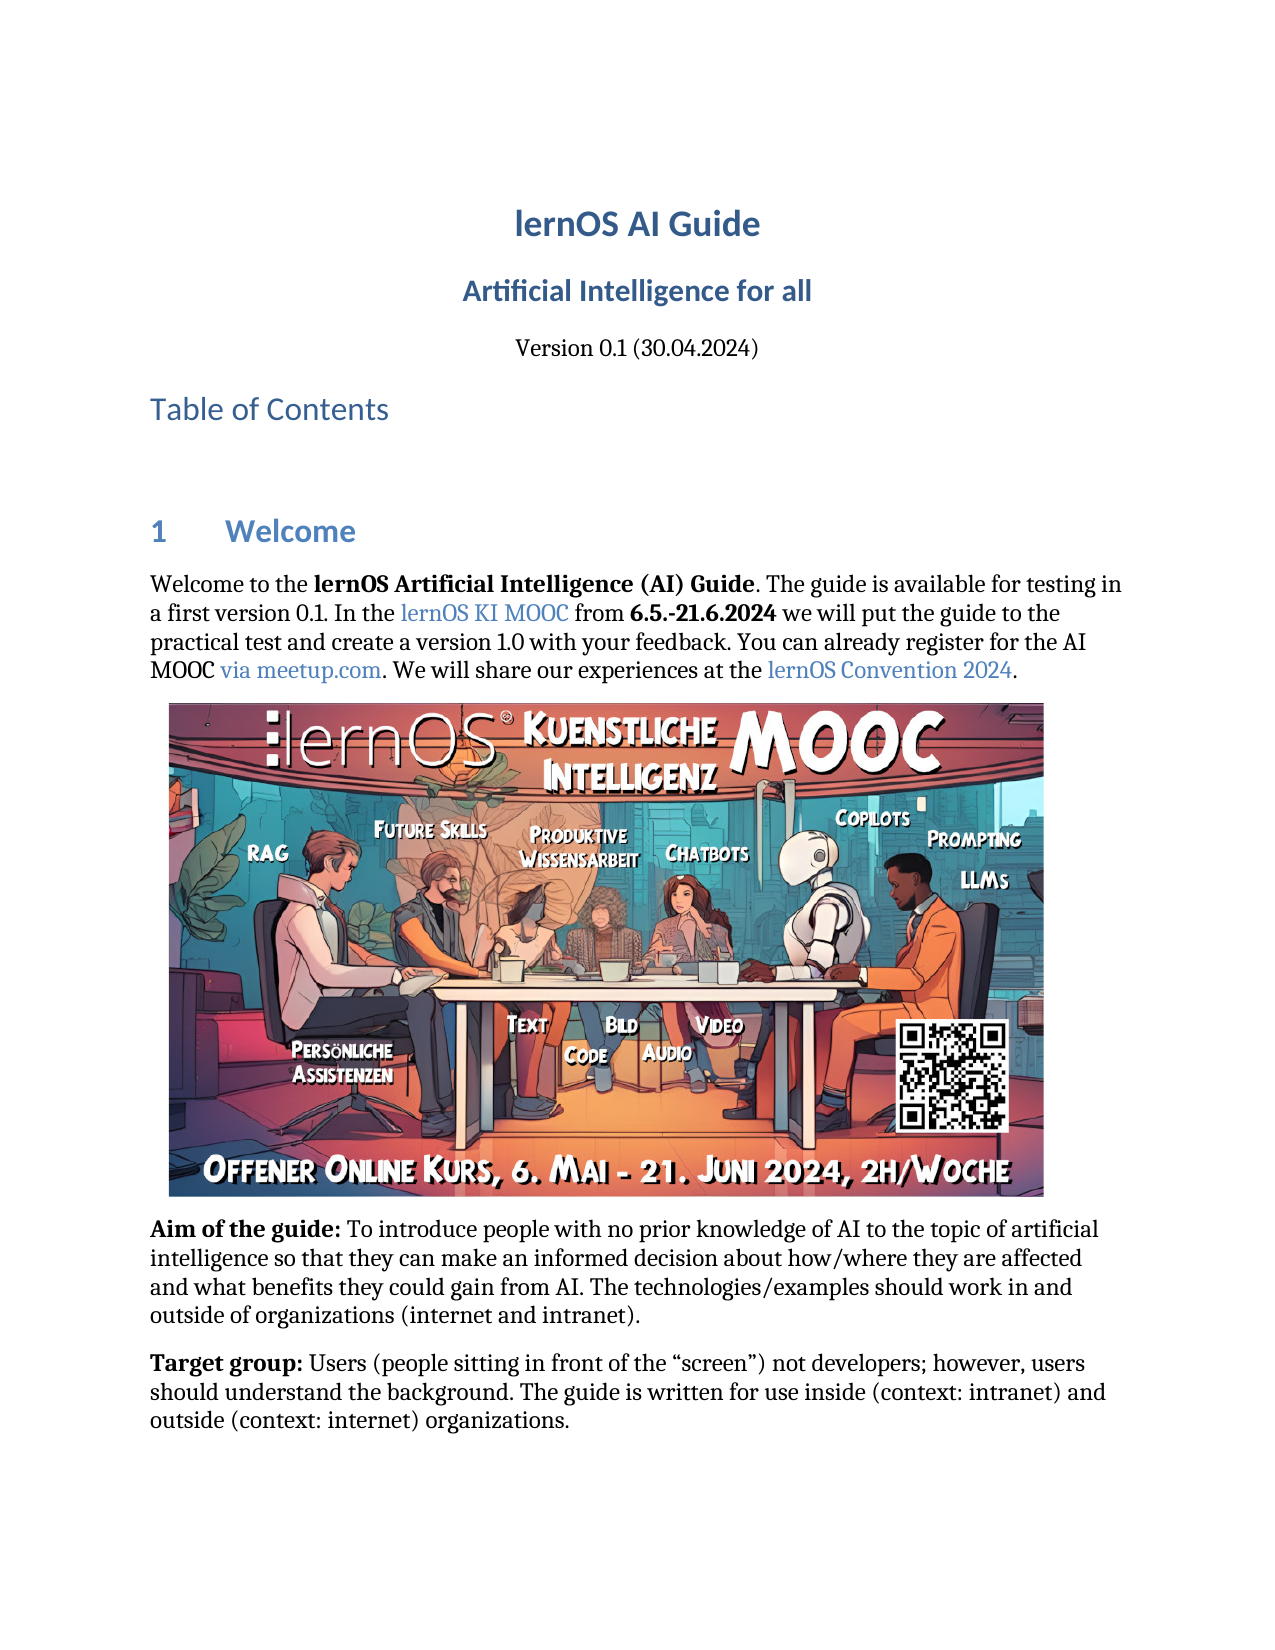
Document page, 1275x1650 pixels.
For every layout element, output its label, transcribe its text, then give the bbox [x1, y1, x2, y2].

text Target group: Users (people sitting in front of the “screen”) not developers; however, users should understand the background. The guide is written for use inside (context: intranet) and outside (context: internet) organizations. [150, 1349, 1125, 1435]
subtitle 1 Welcome [150, 510, 1125, 551]
text Version 0.1 (30.04.2024) [150, 334, 1125, 363]
text Aim of the guide: To introduce people with no prior knowledge of AI to the topic of artificial intelligence so that they can make an informed decision about how/where they are affected and what benefits they could gain from AI. The technologies/examples should work in and outside of organizations (internet and intranet). [150, 1215, 1125, 1330]
picture [168, 703, 1044, 1197]
subtitle Artificial Intelligence for all [150, 271, 1125, 309]
text Welcome to the lernOS Artificial Intelligence (AI) Guide. The guide is available for testing in a first version 0.1. In the lernOS KI MOOC from 6.5.-21.6.2024 we will put the guide to the practical test and create a version 1.0 with your feedback. You can already register for the AI MOOC via meetup.com. We will share our experiences at the lernOS Convention 2024. [150, 570, 1125, 685]
title lernOS AI Guide [150, 200, 1125, 246]
